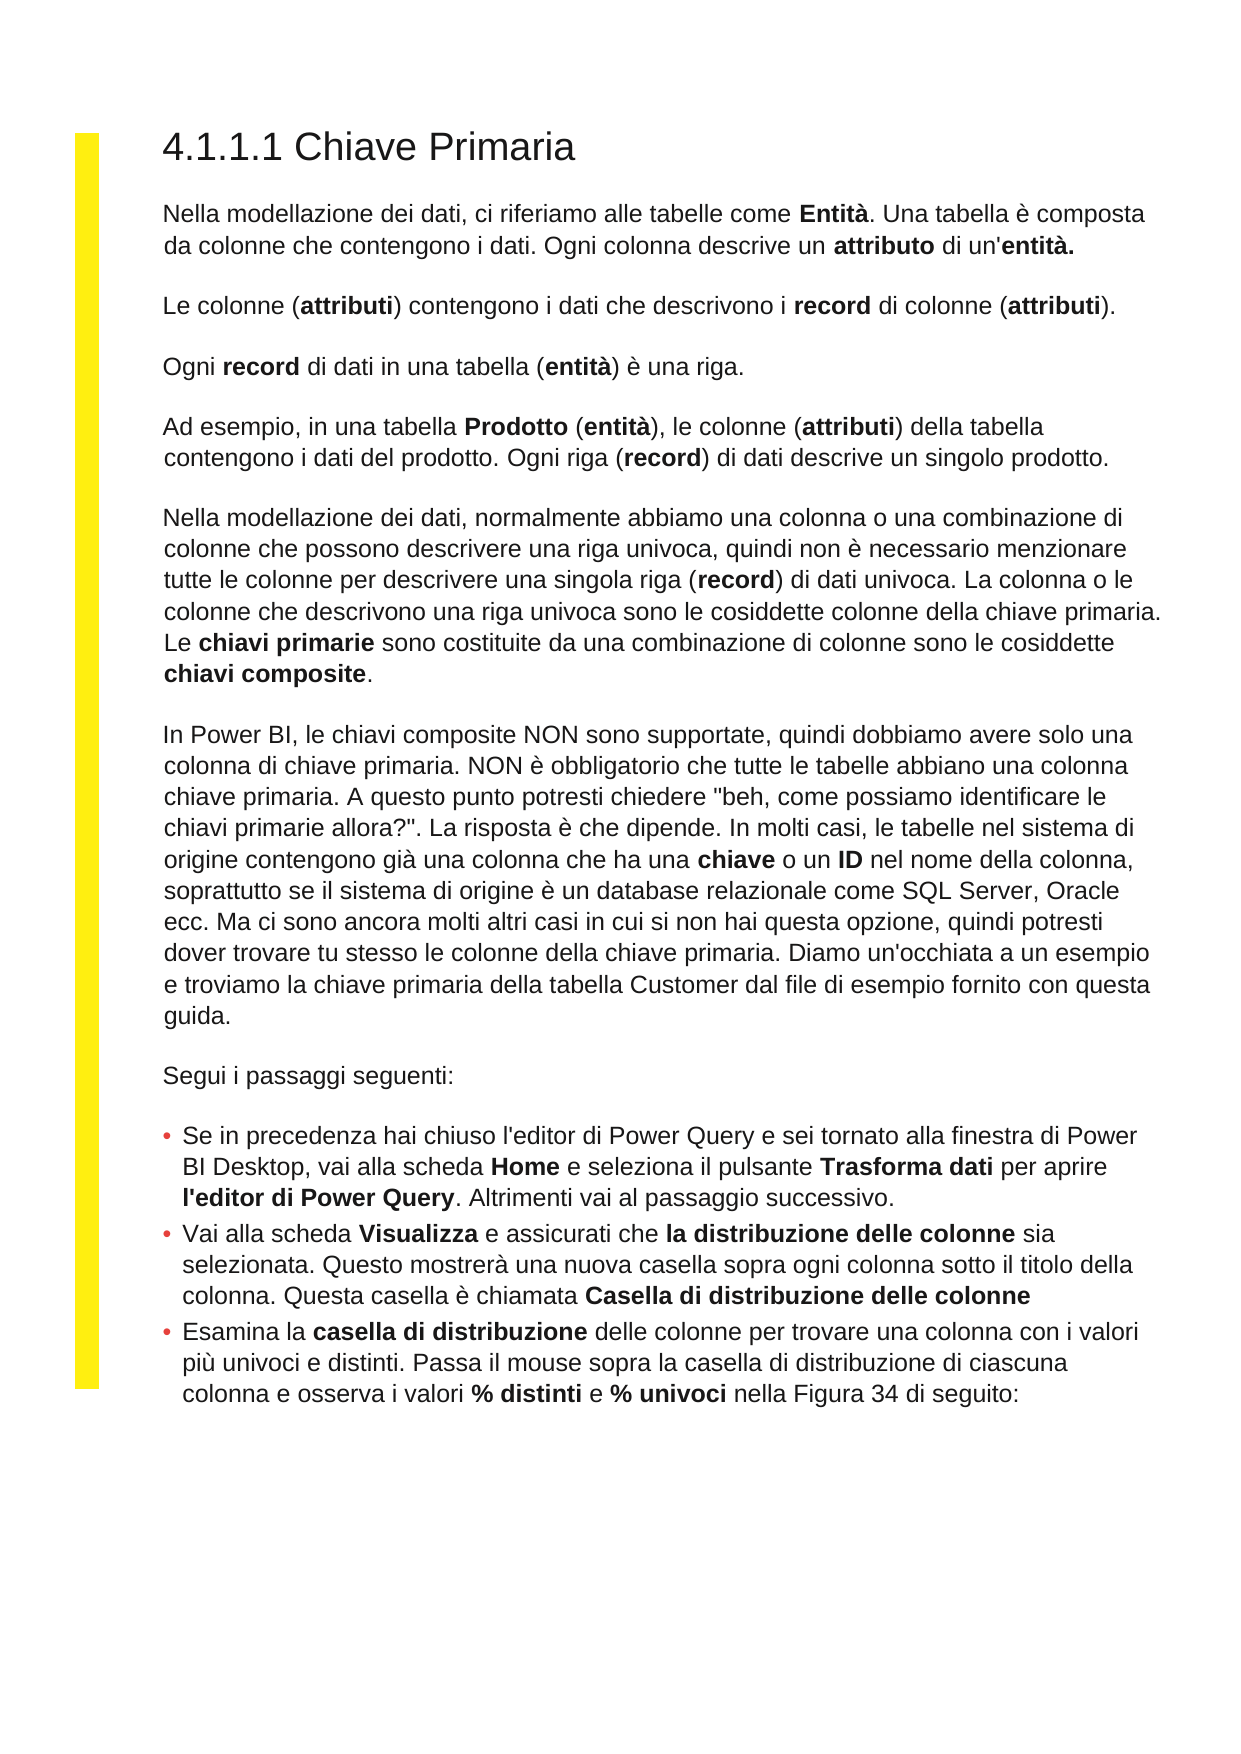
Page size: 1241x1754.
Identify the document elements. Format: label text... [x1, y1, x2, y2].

list Se in precedenza hai chiuso l'editor di Power Query e sei tornato alla finestra di Power BI Desktop, vai alla scheda Home e seleziona il pulsante Trasforma dati per aprire l'editor di Power Query. Altrimenti vai al passaggio successivo. [162, 1121, 1153, 1212]
text Ogni record di dati in una tabella (entità) è una riga. [162, 351, 1166, 380]
text Le colonne (attributi) contengono i dati che descrivono i record di colonne (attributi). [162, 291, 1166, 320]
text Segui i passaggi seguenti: [162, 1061, 1166, 1089]
list Esamina la casella di distribuzione delle colonne per trovare una colonna con i valori più univoci e distinti. Passa il mouse sopra la casella di distribuzione di ciascuna colonna e osserva i valori % distinti e % univoci nella Figura 34 di seguito: [162, 1317, 1153, 1408]
text Nella modellazione dei dati, normalmente abbiamo una colonna o una combinazione di colonne che possono descrivere una riga univoca, quindi non è necessario menzionare tutte le colonne per descrivere una singola riga (record) di dati univoca. La colonna o le colonne che descrivono una riga univoca sono le cosiddette colonne della chiave primaria. Le chiavi primarie sono costituite da una combinazione di colonne sono le cosiddette chiavi composite. [162, 503, 1166, 688]
text Nella modellazione dei dati, ci riferiamo alle tabelle come Entità. Una tabella è composta da colonne che contengono i dati. Ogni colonna descrive un attributo di un'entità. [162, 199, 1166, 259]
text In Power BI, le chiavi composite NON sono supportate, quindi dobbiamo avere solo una colonna di chiave primaria. NON è obbligatorio che tutte le tabelle abbiano una colonna chiave primaria. A questo punto potresti chiedere "beh, come possiamo identificare le chiavi primarie allora?". La risposta è che dipende. In molti casi, le tabelle nel sistema di origine contengono già una colonna che ha una chiave o un ID nel nome della colonna, soprattutto se il sistema di origine è un database relazionale come SQL Server, Oracle ecc. Ma ci sono ancora molti altri casi in cui si non hai questa opzione, quindi potresti dover trovare tu stesso le colonne della chiave primaria. Diamo un'occhiata a un esempio e troviamo la chiave primaria della tabella Customer dal file di esempio fornito con questa guida. [162, 719, 1166, 1029]
subtitle 4.1.1.1 Chiave Primaria [162, 123, 1167, 168]
list Vai alla scheda Visualizza e assicurati che la distribuzione delle colonne sia selezionata. Questo mostrerà una nuova casella sopra ogni colonna sotto il titolo della colonna. Questa casella è chiamata Casella di distribuzione delle colonne [162, 1219, 1153, 1310]
text Ad esempio, in una tabella Prodotto (entità), le colonne (attributi) della tabella contengono i dati del prodotto. Ogni riga (record) di dati descrive un singolo prodotto. [162, 412, 1166, 472]
